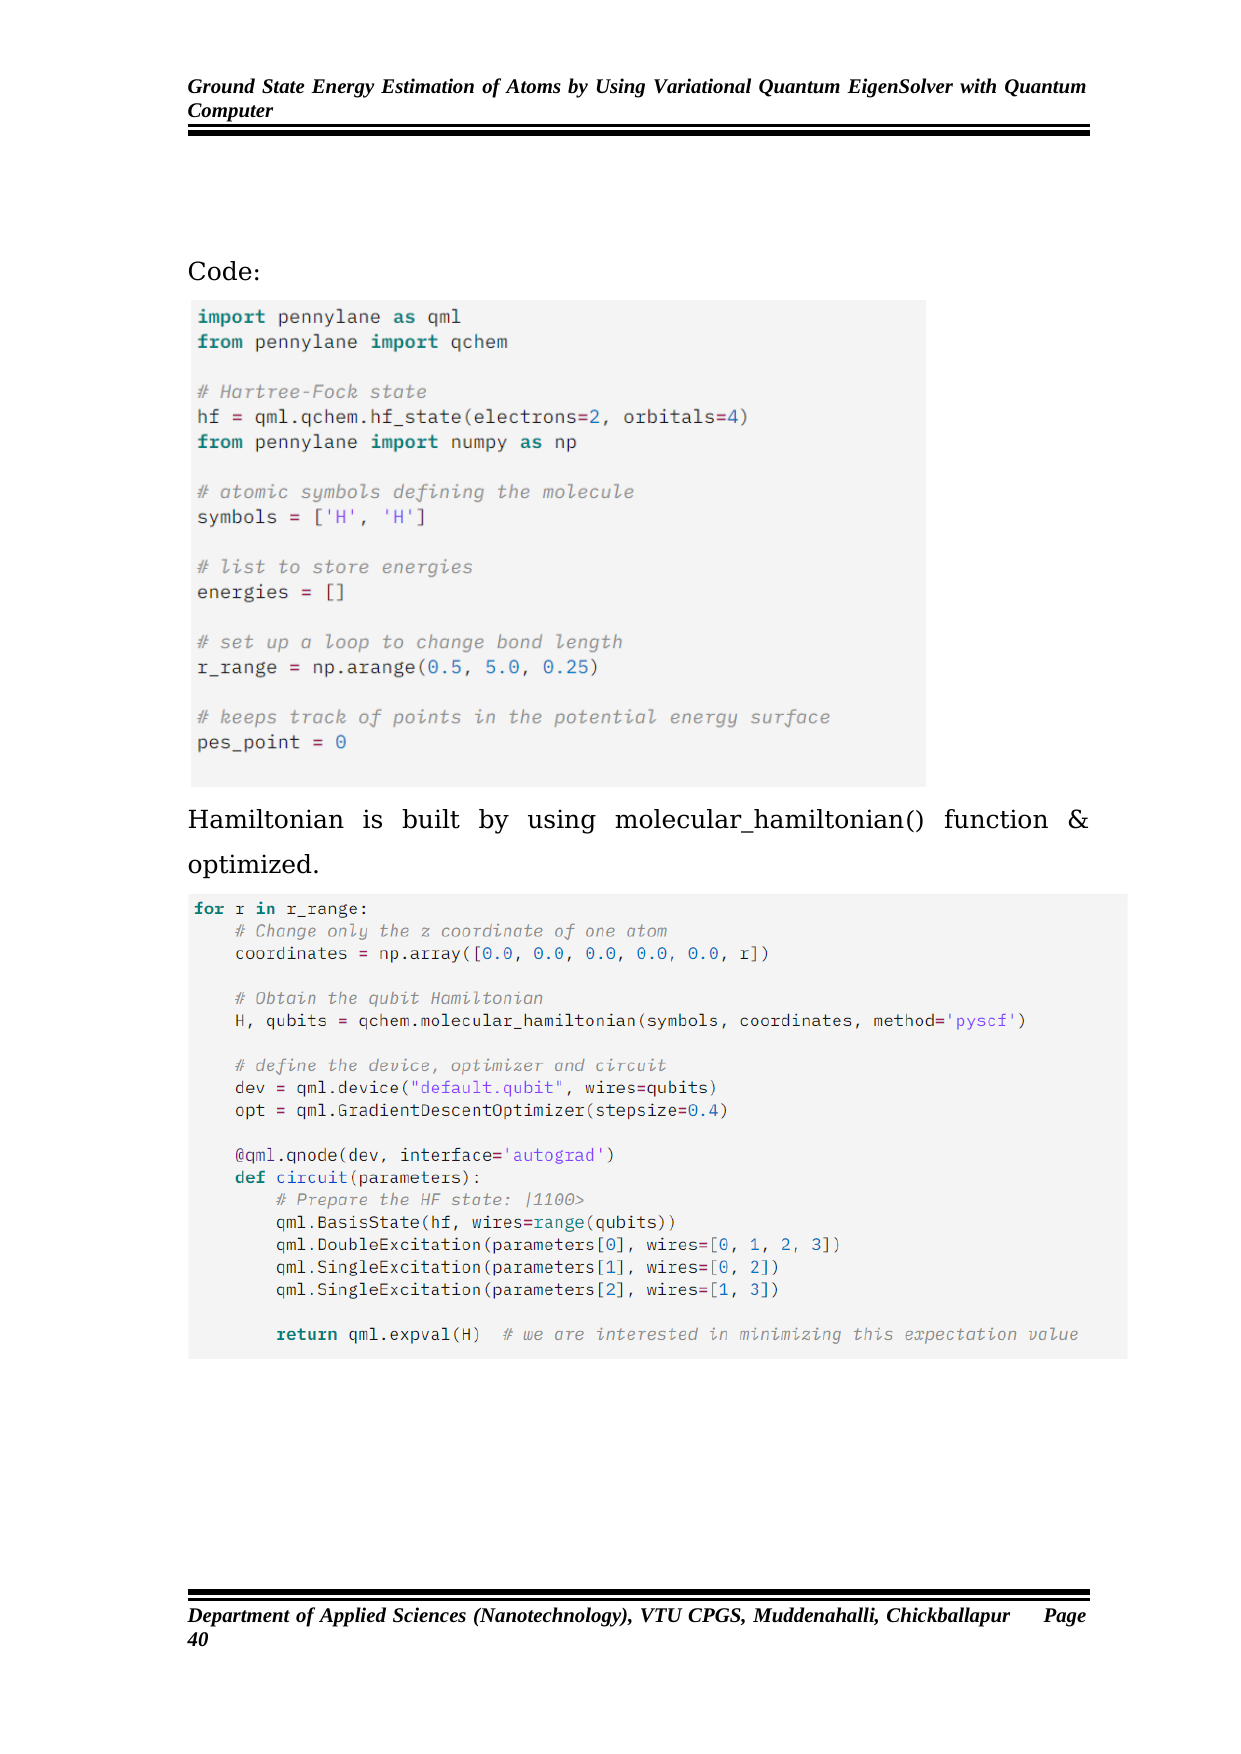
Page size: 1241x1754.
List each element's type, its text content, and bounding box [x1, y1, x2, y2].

text Code: [187, 255, 1090, 285]
picture [187, 894, 1128, 1359]
text Hamiltonian is built by using molecular_hamiltonian() function & optimized. [187, 804, 1090, 879]
picture [187, 300, 927, 790]
